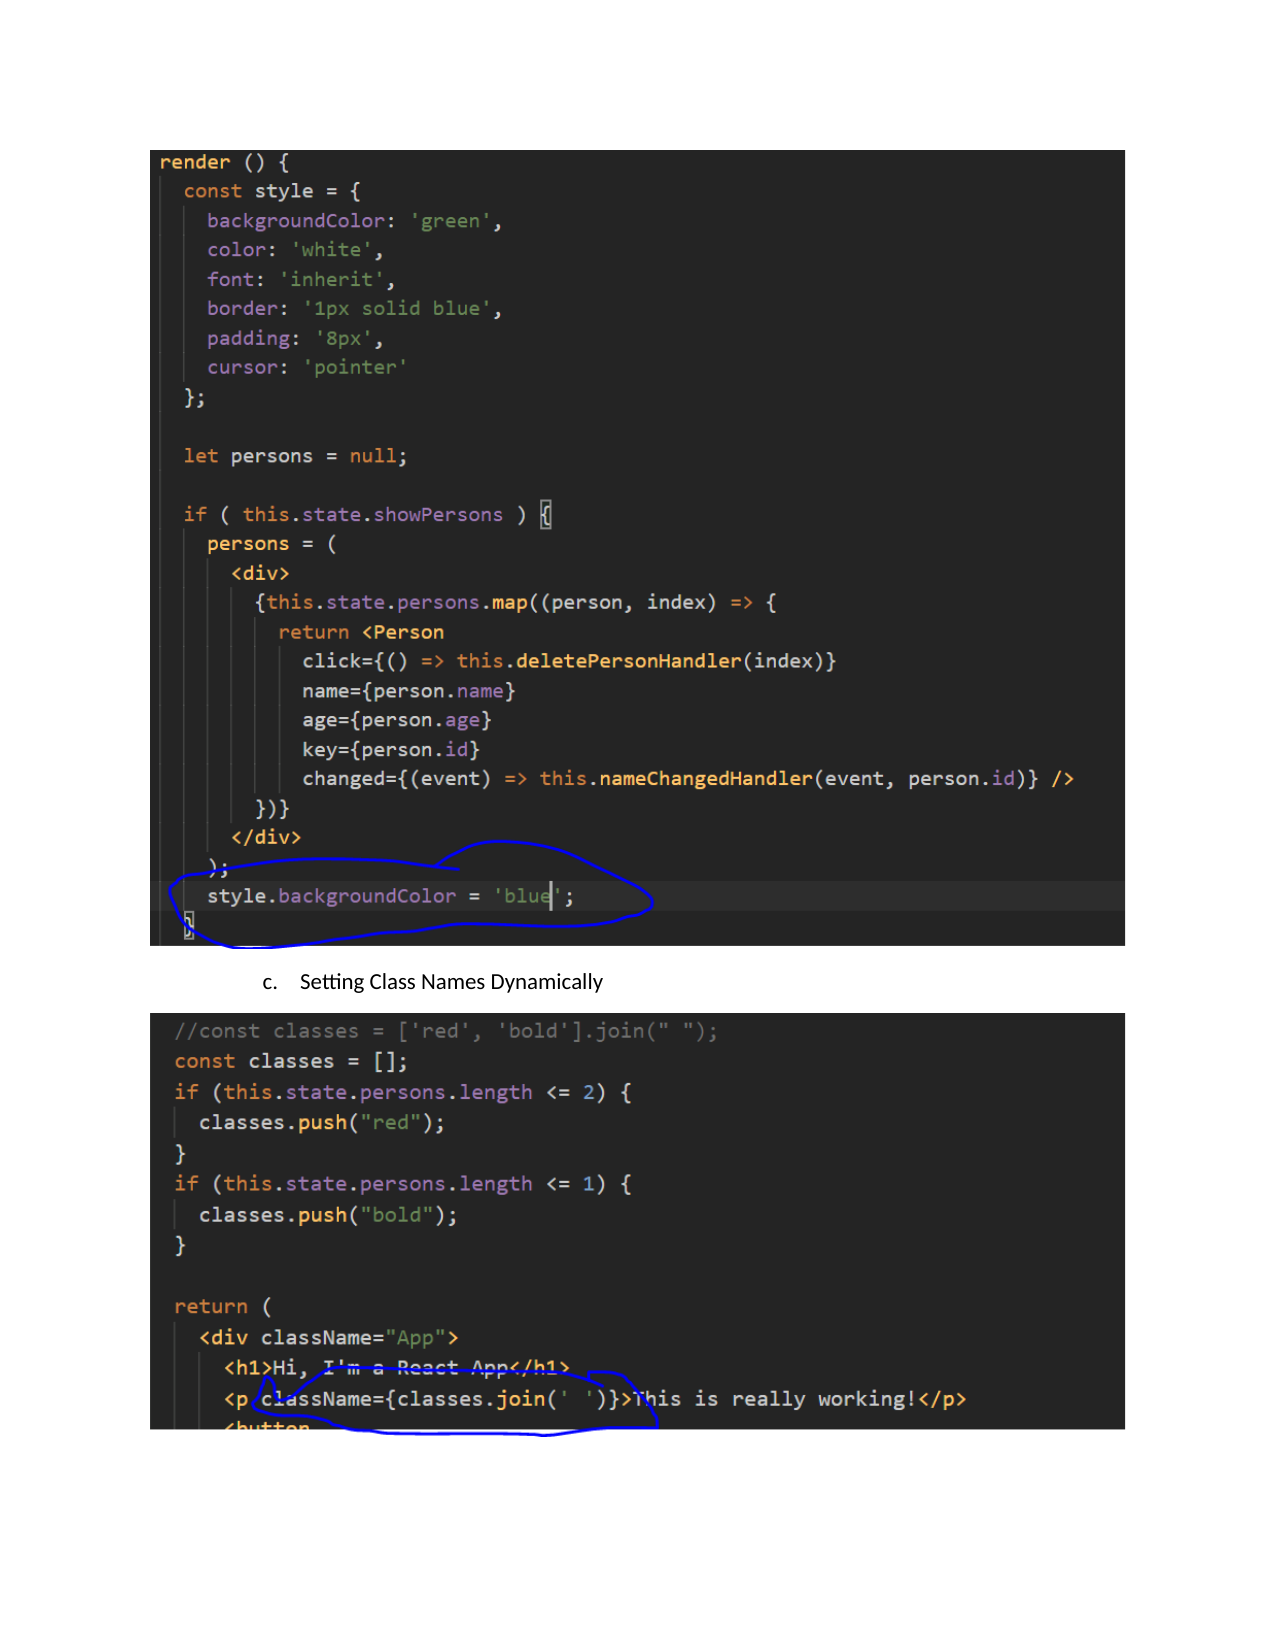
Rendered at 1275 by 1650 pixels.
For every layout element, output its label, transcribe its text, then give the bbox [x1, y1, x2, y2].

list Setting Class Names Dynamically [262, 967, 1125, 995]
picture [150, 1013, 1125, 1437]
picture [150, 150, 1125, 949]
